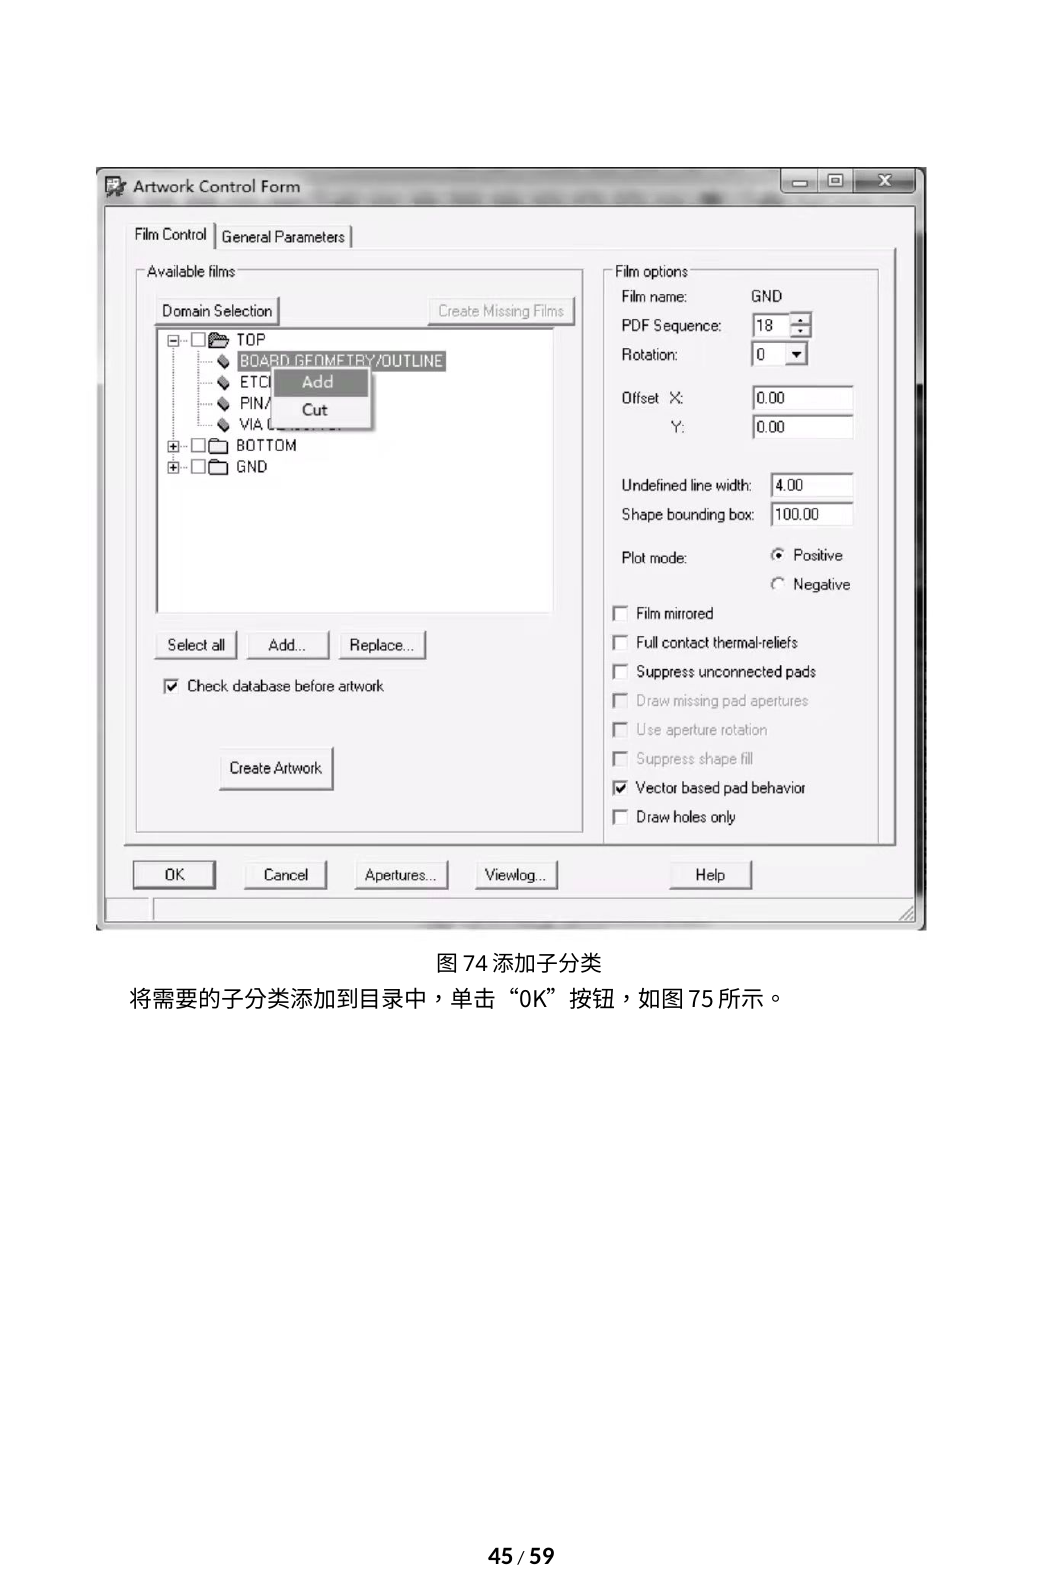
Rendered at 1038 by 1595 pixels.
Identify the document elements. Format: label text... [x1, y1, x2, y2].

picture [86, 147, 952, 947]
text 图 74 添加子分类 [83, 946, 955, 978]
text 将需要的子分类添加到目录中，单击“0K”按钮，如图75所示。 [83, 978, 955, 1014]
